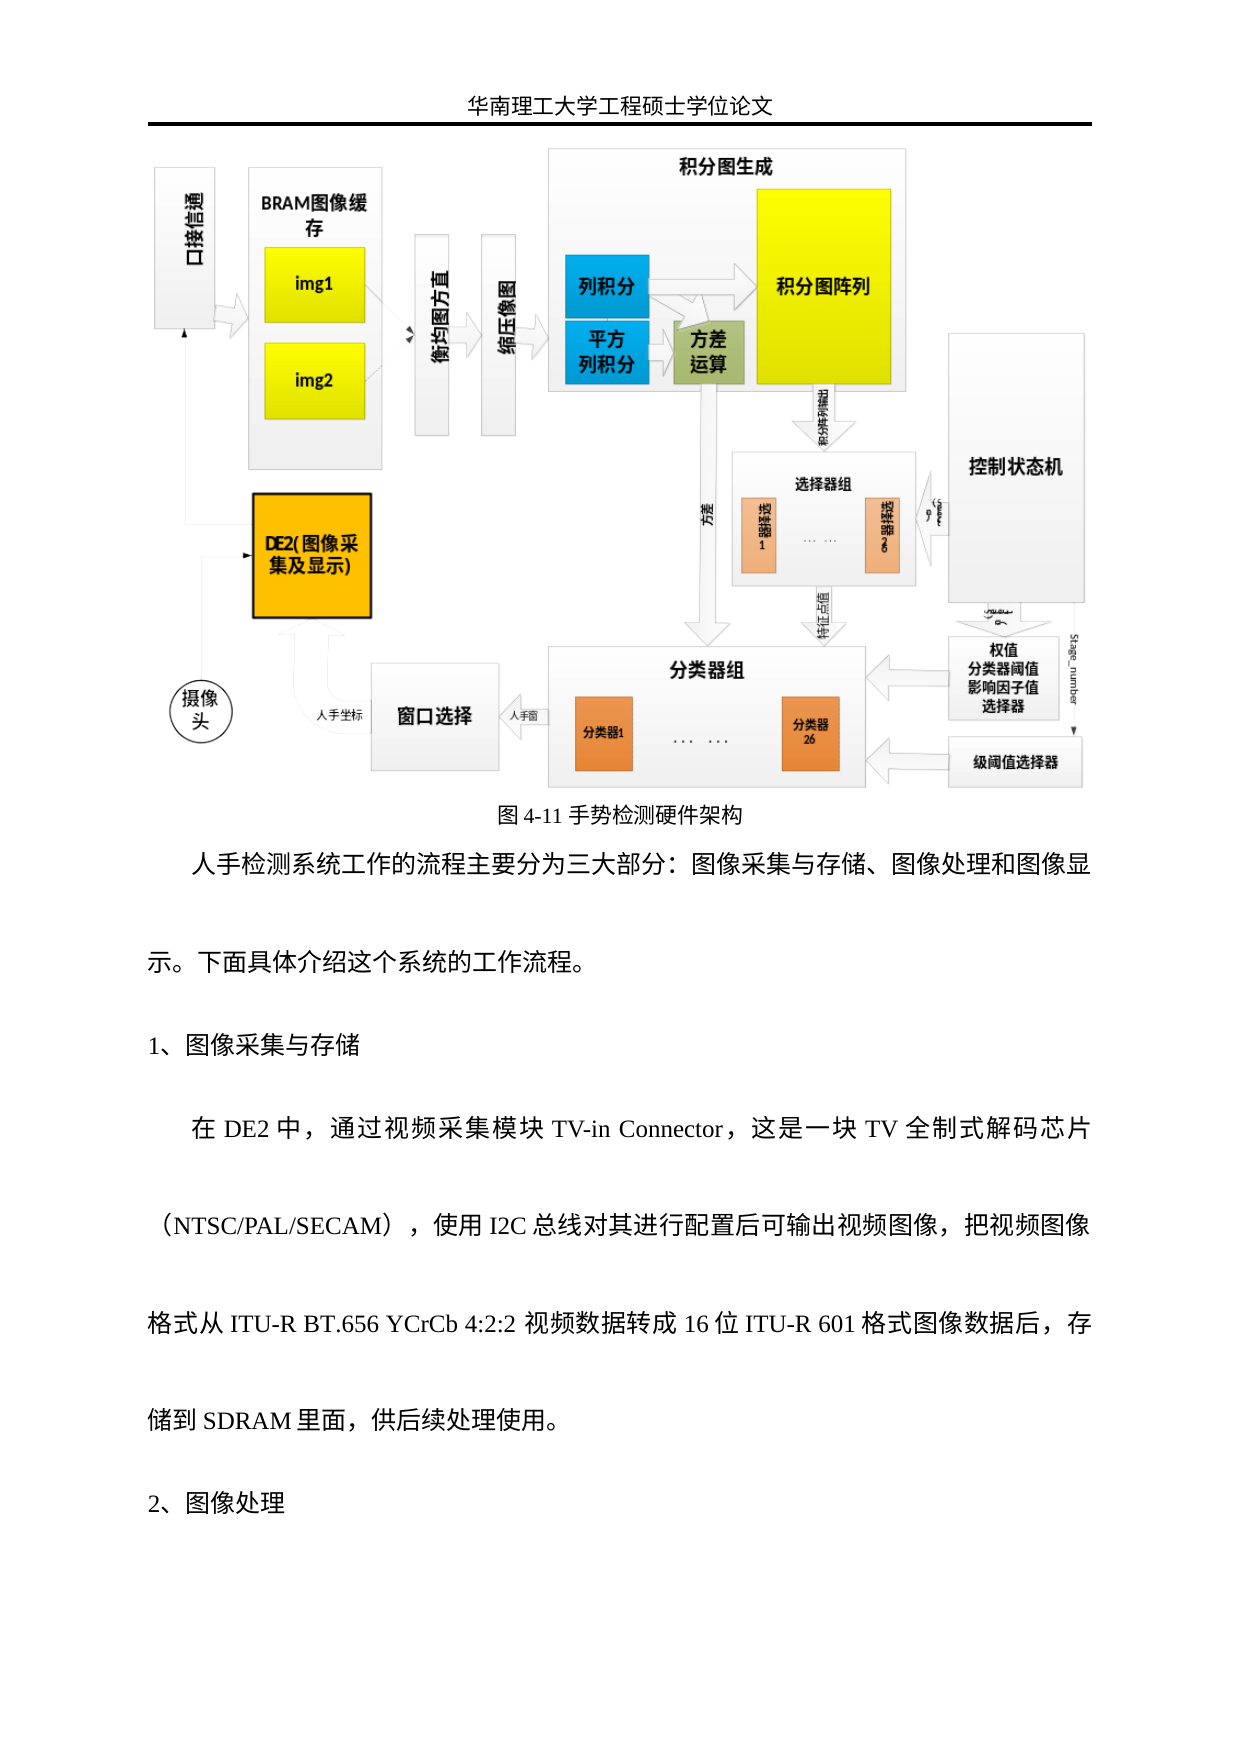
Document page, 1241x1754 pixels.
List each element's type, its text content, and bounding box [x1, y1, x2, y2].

text 2、图像处理 [148, 1469, 1092, 1534]
text 人手检测系统工作的流程主要分为三大部分：图像采集与存储、图像处理和图像显示。下面具体介绍这个系统的工作流程。 [148, 830, 1092, 993]
text 图4-11 手势检测硬件架构 [148, 798, 1092, 830]
text 在DE2中，通过视频采集模块TV-in Connector，这是一块TV全制式解码芯片（NTSC/PAL/SECAM），使用I2C总线对其进行配置后可输出视频图像，把视频图像格式从ITU-R BT.656 YCrCb 4:2:2 视频数据转成16位ITU-R 601格式图像数据后，存储到SDRAM里面，供后续处理使用。 [148, 1094, 1092, 1451]
text 1、图像采集与存储 [148, 1011, 1092, 1076]
